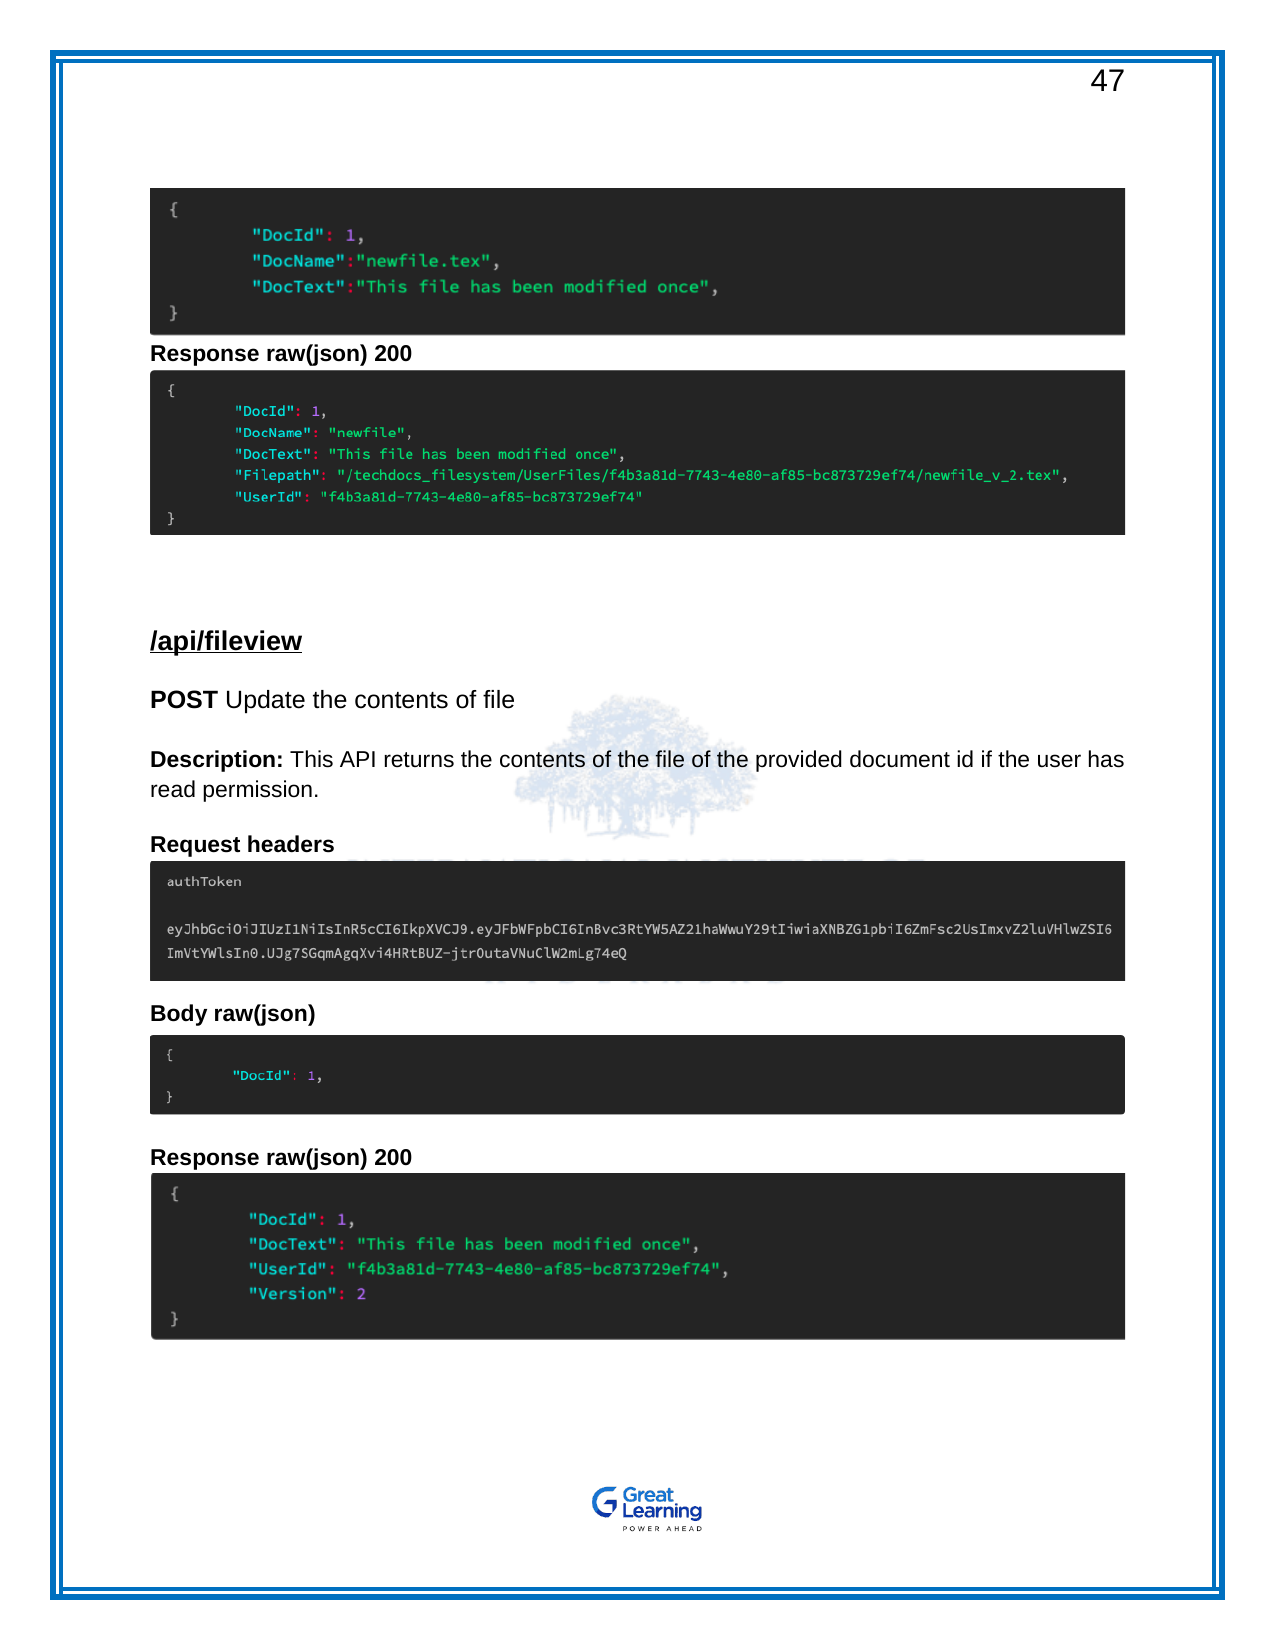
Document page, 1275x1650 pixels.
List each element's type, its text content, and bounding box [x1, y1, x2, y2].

picture [584, 1478, 707, 1538]
text Description: This API returns the contents of the file of the provided document id if the user has read permission. [150, 746, 1125, 802]
text Request headers Body raw(json) [150, 831, 1125, 861]
picture [150, 188, 1125, 336]
picture [150, 1173, 1125, 1341]
text Response raw(json) 200 [150, 1144, 1125, 1173]
picture [150, 861, 1125, 981]
text POST Update the contents of file [150, 685, 1125, 714]
picture [150, 370, 1125, 535]
picture [150, 1033, 1125, 1115]
text Request headers Body raw(json) [150, 981, 1125, 1033]
subtitle /api/fileview [150, 624, 1125, 656]
text Request headers Body raw(json) Response raw(json) 200 [150, 336, 1125, 370]
